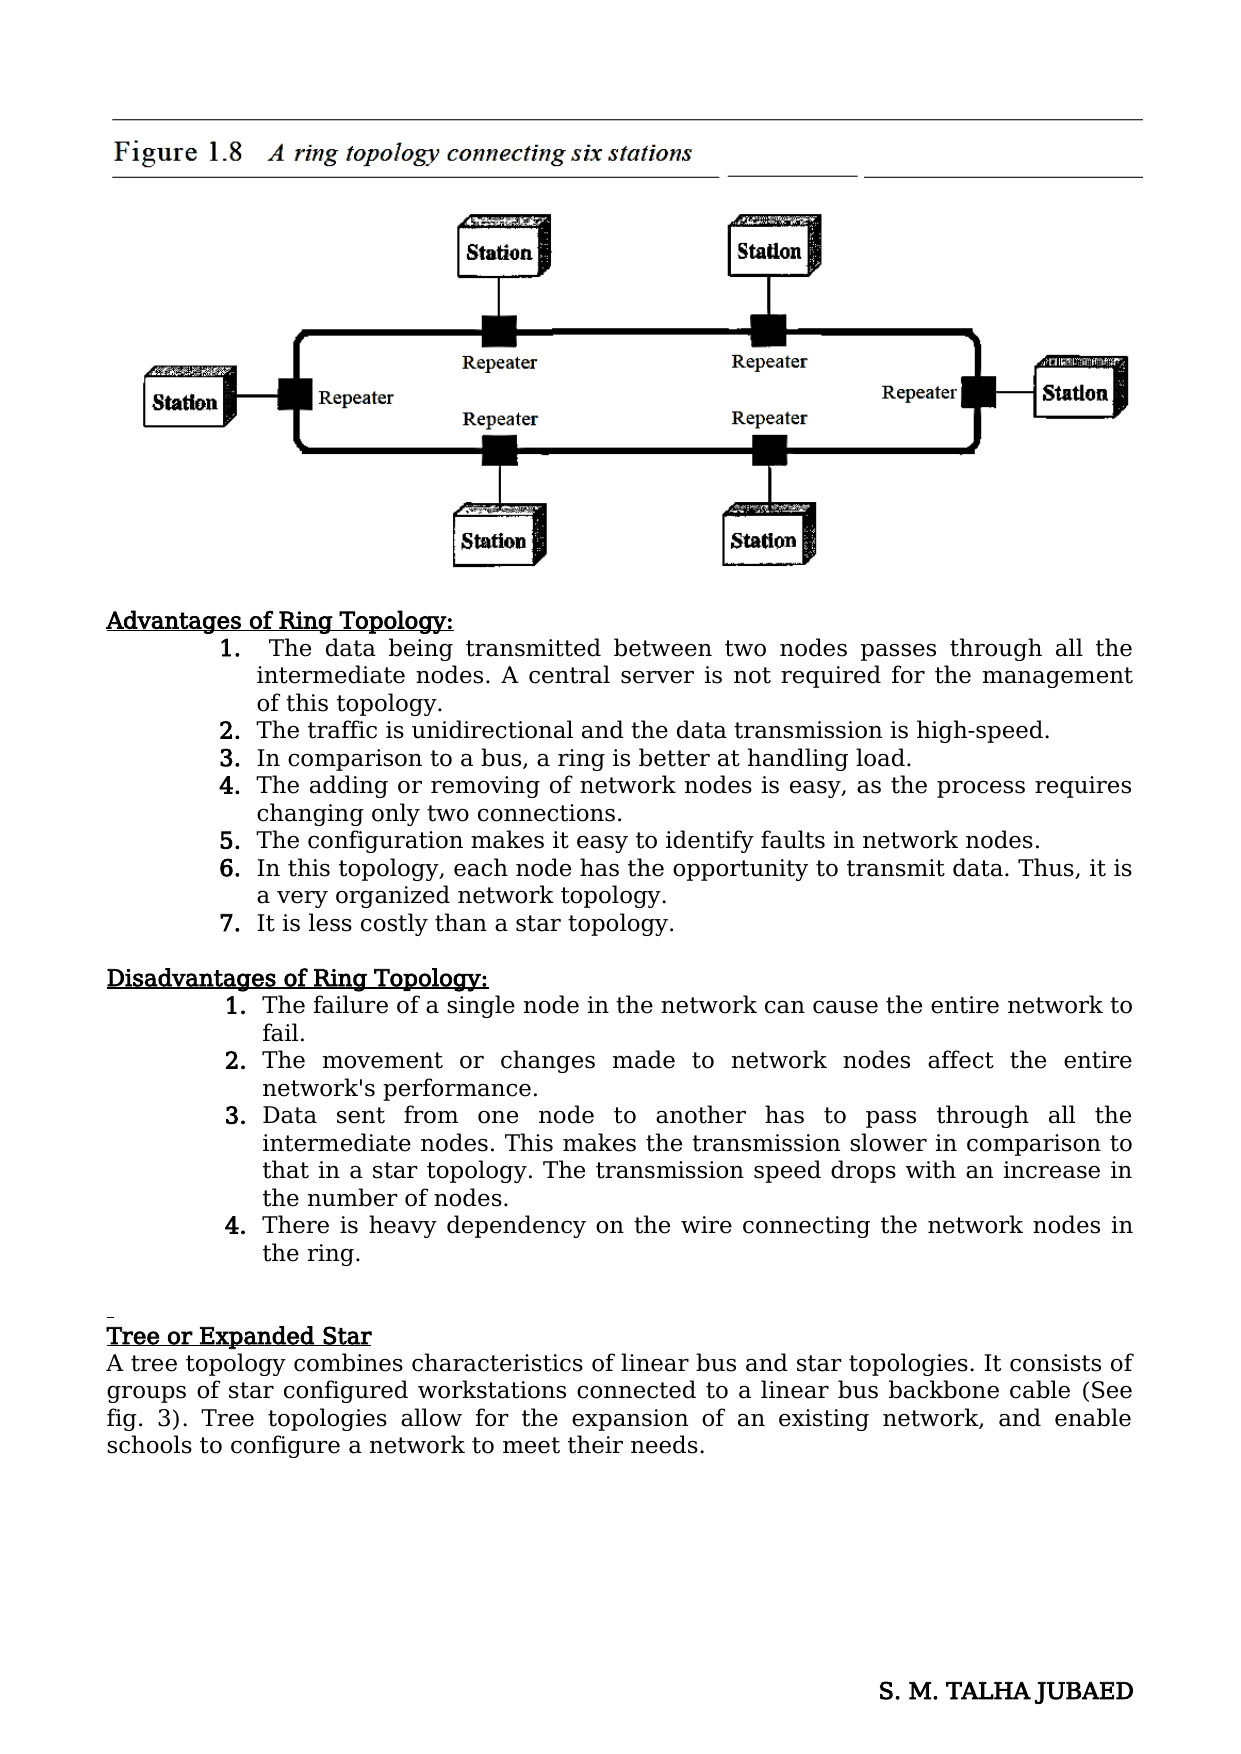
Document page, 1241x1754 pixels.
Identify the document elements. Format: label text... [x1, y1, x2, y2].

list In comparison to a bus, a ring is better at handling load. [219, 743, 1134, 771]
list The traffic is unidirectional and the data transmission is high-speed. [219, 716, 1134, 743]
list The adding or removing of network nodes is easy, as the process requires changing only two connections. [219, 771, 1134, 826]
picture [106, 106, 1143, 579]
text Tree or Expanded Star [106, 1321, 1134, 1349]
list The configuration makes it easy to identify faults in network nodes. [219, 826, 1134, 853]
list It is less costly than a star topology. [219, 908, 1134, 936]
text Advantages of Ring Topology: [106, 606, 1134, 633]
list Data sent from one node to another has to pass through all the intermediate nodes. This makes the transmission slower in comparison to that in a star topology. The transmission speed drops with an increase in the number of nodes. [224, 1101, 1134, 1211]
text Disadvantages of Ring Topology: [106, 963, 1134, 991]
list There is heavy dependency on the wire connecting the network nodes in the ring. [224, 1211, 1134, 1266]
list The failure of a single node in the network can cause the entire network to fail. [224, 991, 1134, 1046]
list The movement or changes made to network nodes affect the entire network's performance. [224, 1046, 1134, 1101]
list The data being transmitted between two nodes passes through all the intermediate nodes. A central server is not required for the management of this topology. [219, 633, 1134, 716]
text A tree topology combines characteristics of linear bus and star topologies. It consists of groups of star configured workstations connected to a linear bus backbone cable (See fig. 3). Tree topologies allow for the expansion of an existing network, and enable schools to configure a network to meet their needs. [106, 1349, 1134, 1459]
list In this topology, each node has the opportunity to transmit data. Thus, it is a very organized network topology. [219, 853, 1134, 908]
